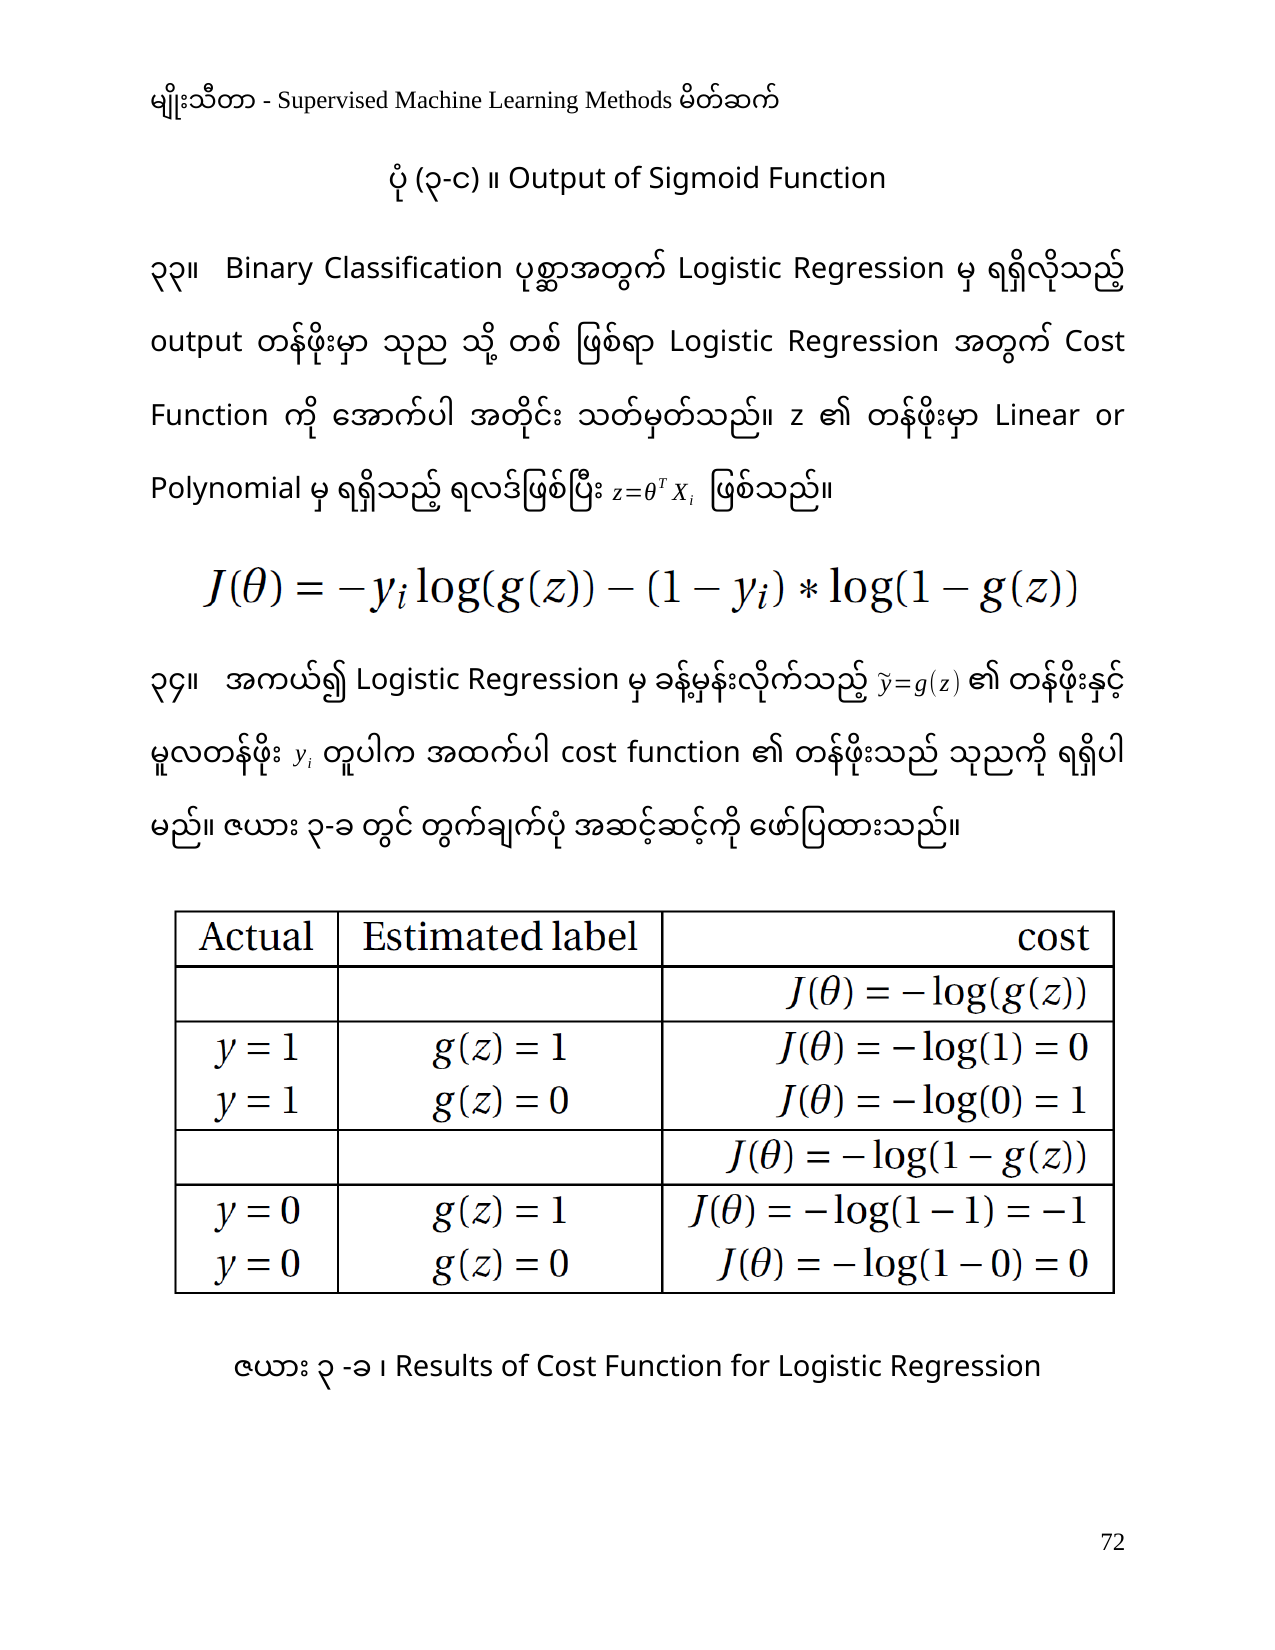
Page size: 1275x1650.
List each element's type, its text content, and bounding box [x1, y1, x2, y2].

text ဇယား ၃ -ခ ၊ Results of Cost Function for Logistic Regression [150, 1338, 1125, 1401]
picture [176, 549, 1099, 630]
text ပုံ (၃-င) ။ Output of Sigmoid Function [150, 150, 1125, 214]
text ၃၃။ Binary Classification ပုစ္ဆာအတွက် Logistic Regression မှ ရရှိလိုသည့် output တန်ဖိုးမှာ သုည သို့ တစ် ဖြစ်ရာ Logistic Regression အတွက် Cost Function ကို အောက်ပါ အတိုင်း သတ်မှတ်သည်။ z ၏ တန်ဖိုးမှာ Linear or Polynomial မှ ရရှိသည့် ရလဒ်ဖြစ်ပြီး ဖြစ်သည်။ [150, 240, 1125, 523]
text ၃၄။ အကယ်၍ Logistic Regression မှ ခန့်မှန်းလိုက်သည့် ၏ တန်ဖိုးနှင့် မူလတန်ဖိုး တူပါက အထက်ပါ cost function ၏ တန်ဖိုးသည် သုညကို ရရှိပါမည်။ ဇယား ၃-ခ တွင် တွက်ချက်ပုံ အဆင့်ဆင့်ကို ဖော်ပြထားသည်။ [150, 651, 1125, 861]
